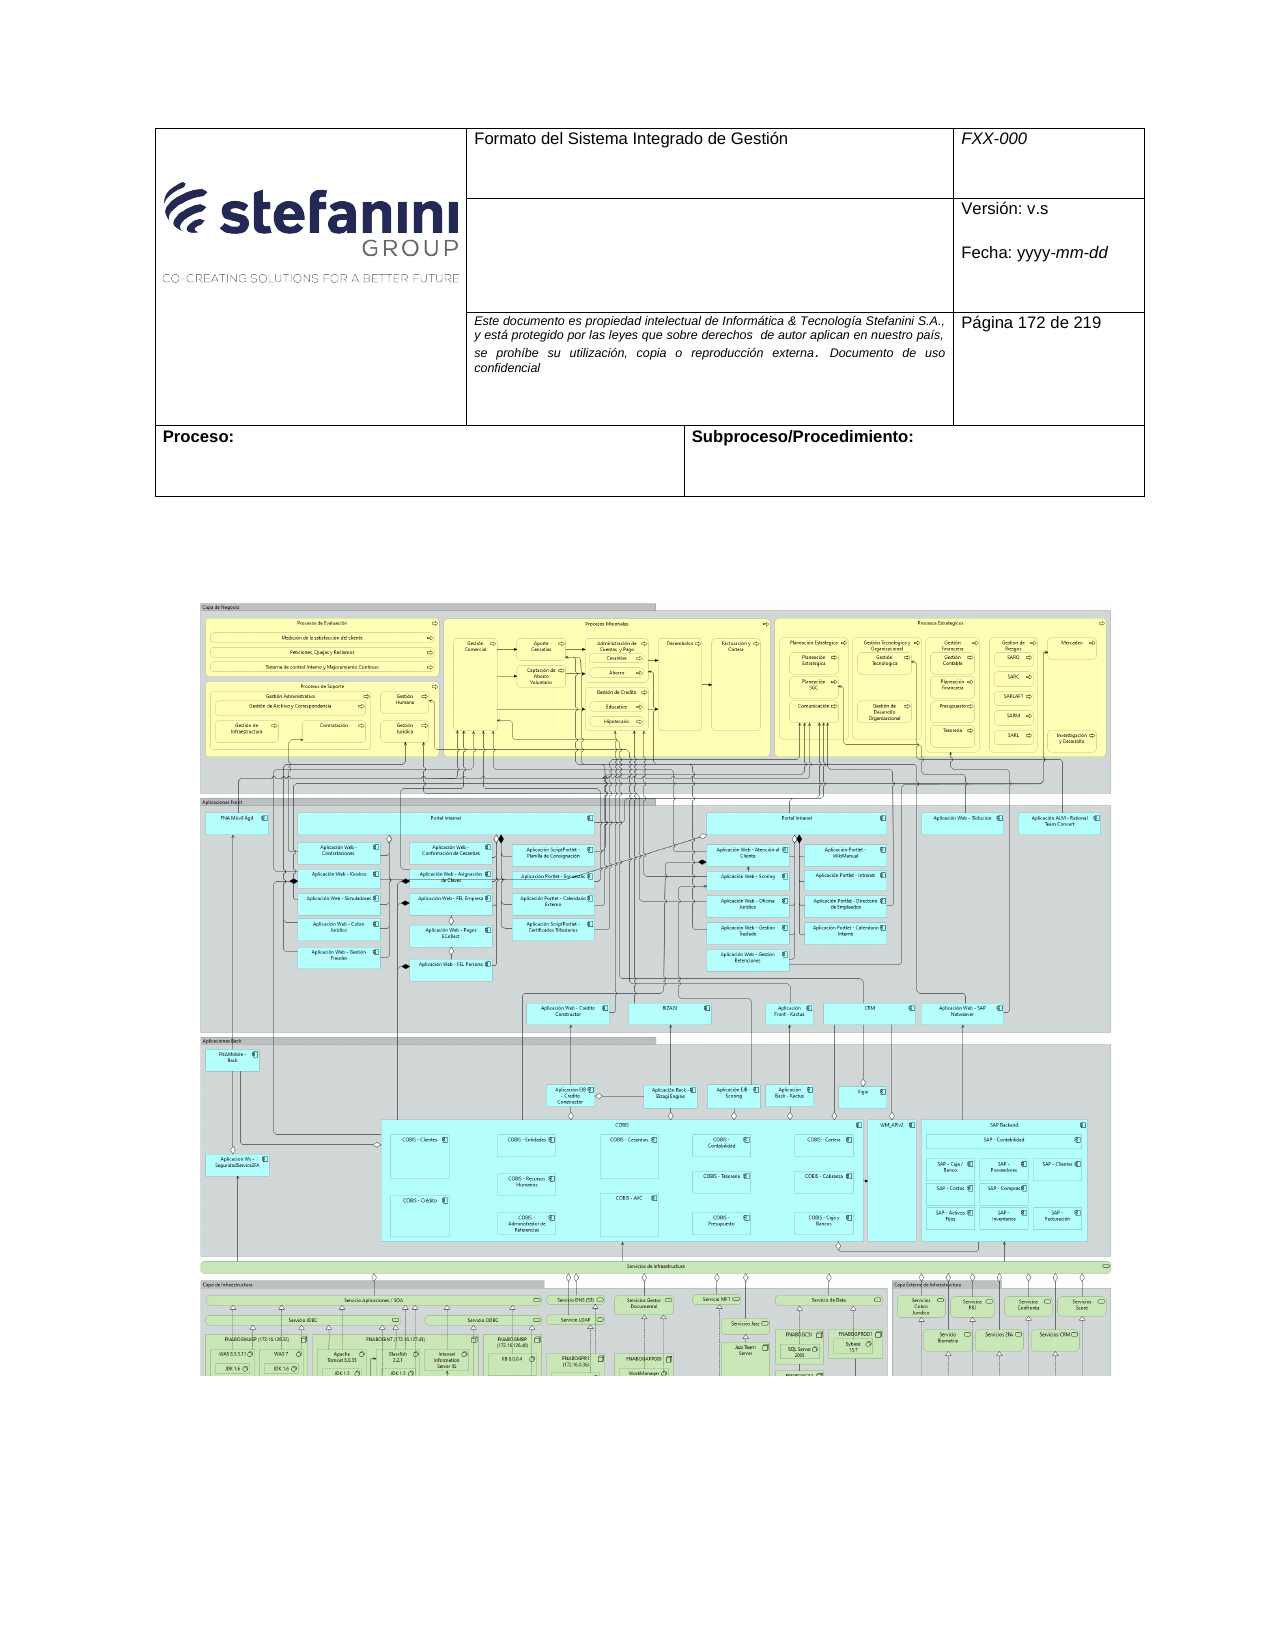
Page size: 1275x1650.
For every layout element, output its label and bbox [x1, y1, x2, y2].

picture [196, 599, 1115, 1376]
picture [162, 182, 460, 286]
